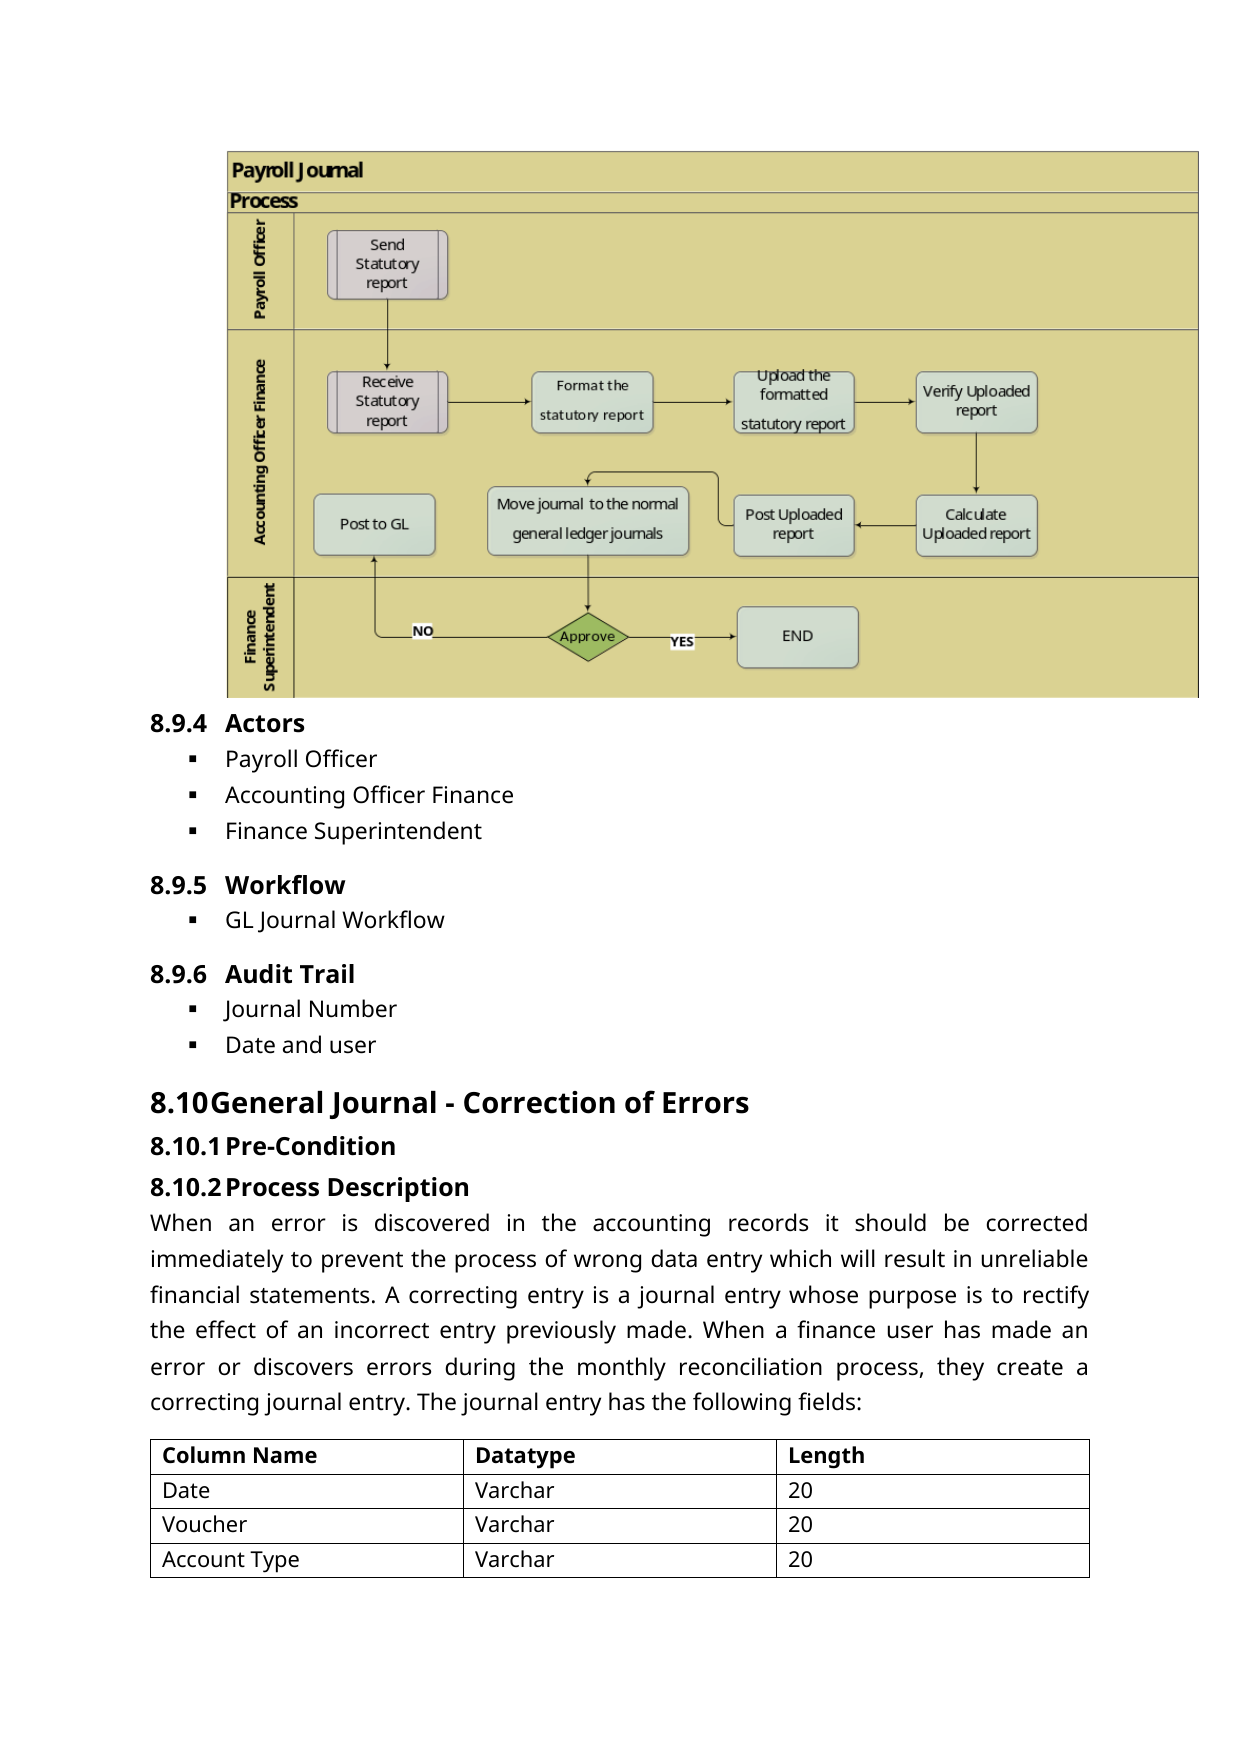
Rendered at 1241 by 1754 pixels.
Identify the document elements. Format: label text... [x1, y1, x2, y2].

subtitle Pre-Condition [150, 1129, 1090, 1163]
list Date and user [187, 1029, 1090, 1061]
text When an error is discovered in the accounting records it should be corrected immediately to prevent the process of wrong data entry which will result in unreliable financial statements. A correcting entry is a journal entry whose purpose is to rectify the effect of an incorrect entry previously made. When a finance user has made an error or discovers errors during the monthly reconciliation process, they create a correcting journal entry. The journal entry has the following fields: [150, 1207, 1090, 1418]
table_cell 20 [777, 1544, 1089, 1577]
table_cell Varchar [464, 1509, 776, 1543]
list Payroll Officer [187, 743, 1090, 774]
table_cell Varchar [464, 1475, 776, 1508]
table_cell Varchar [464, 1544, 776, 1577]
table_cell 20 [777, 1475, 1089, 1508]
table_header Datatype [464, 1440, 776, 1473]
list Journal Number [187, 993, 1090, 1025]
table_header Column Name [151, 1440, 463, 1473]
table_cell Date [151, 1475, 463, 1508]
subtitle General Journal - Correction of Errors [150, 1082, 1090, 1122]
table_header Length [777, 1440, 1089, 1473]
list GL Journal Workflow [187, 904, 1090, 935]
table_cell Account Type [151, 1544, 463, 1577]
subtitle Actors [150, 706, 1090, 740]
subtitle Workflow [150, 867, 1090, 901]
list Finance Superintendent [187, 815, 1090, 846]
subtitle Audit Trail [150, 957, 1090, 991]
list Accounting Officer Finance [187, 779, 1090, 810]
subtitle Process Description [150, 1170, 1090, 1204]
table_cell Voucher [151, 1509, 463, 1543]
table_cell 20 [777, 1509, 1089, 1543]
